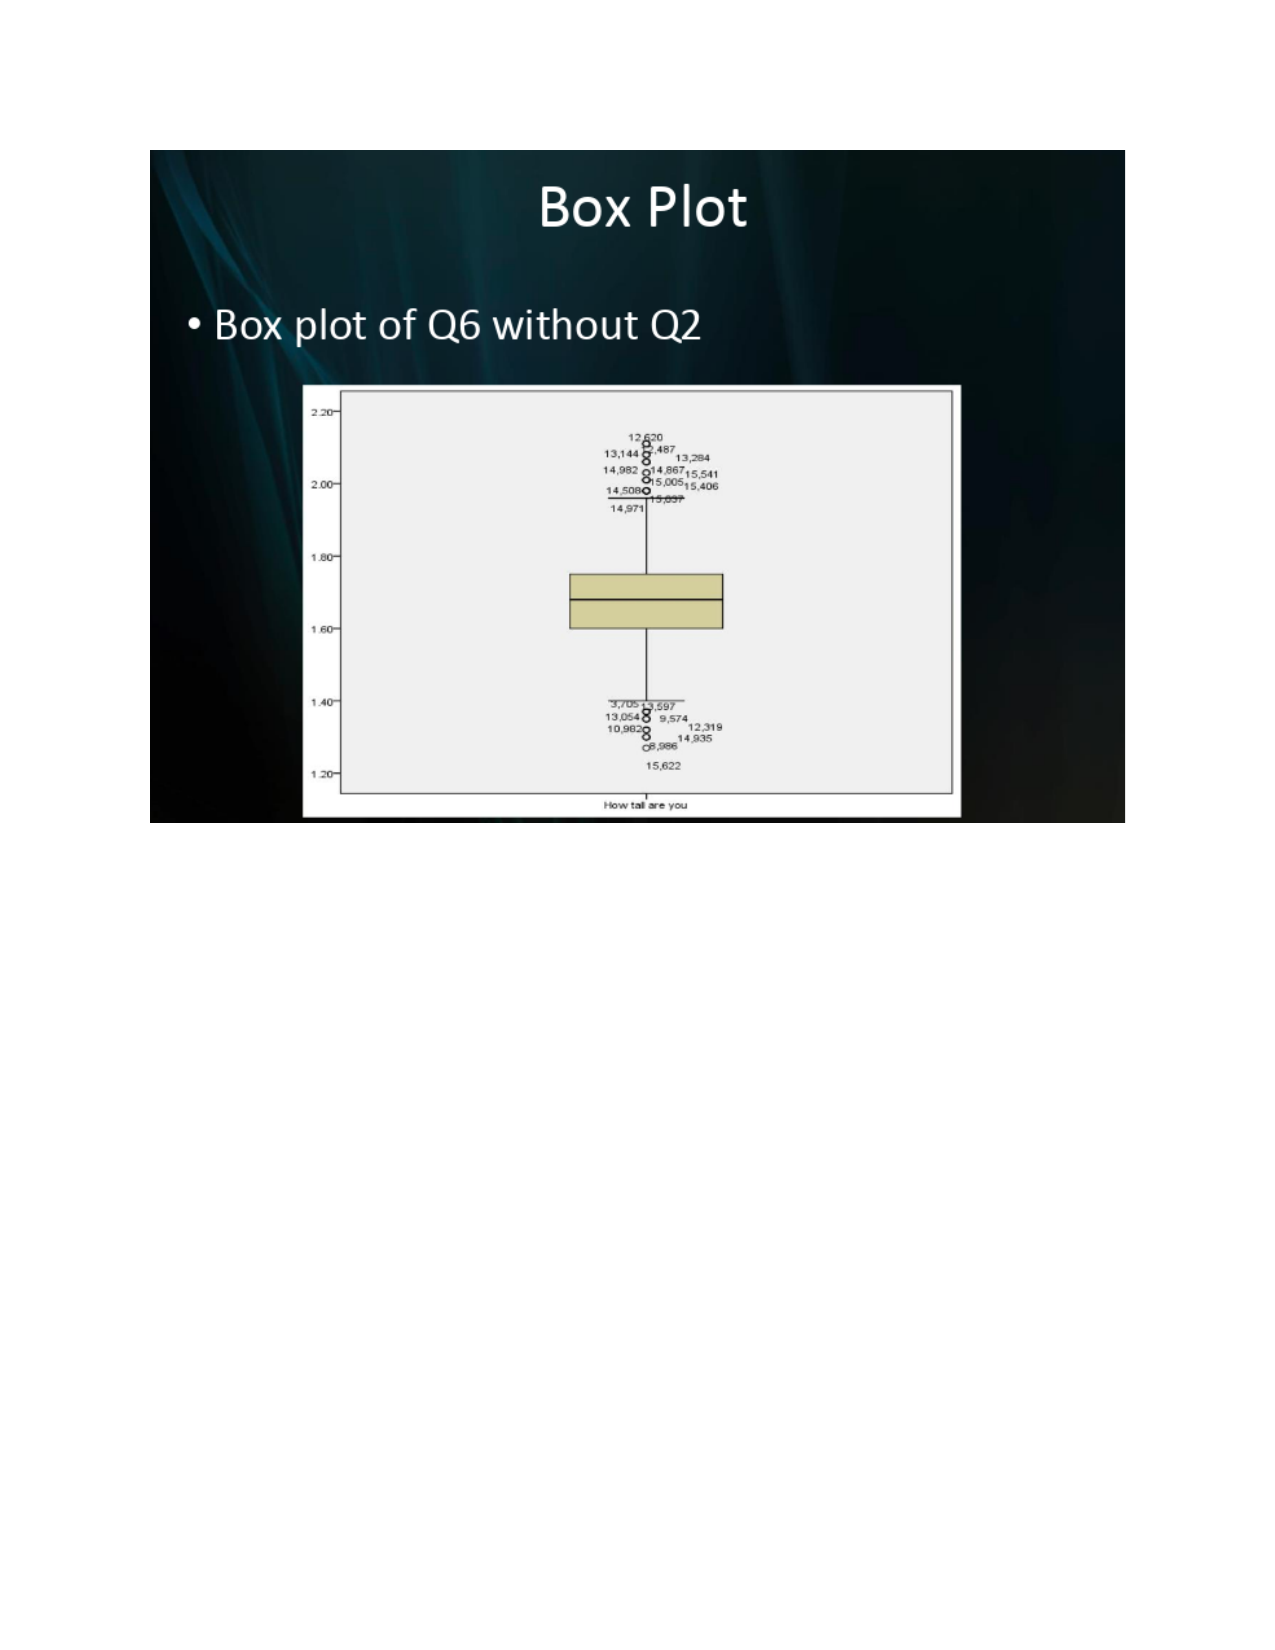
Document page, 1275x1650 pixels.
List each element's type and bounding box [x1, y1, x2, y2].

picture [150, 150, 1125, 823]
